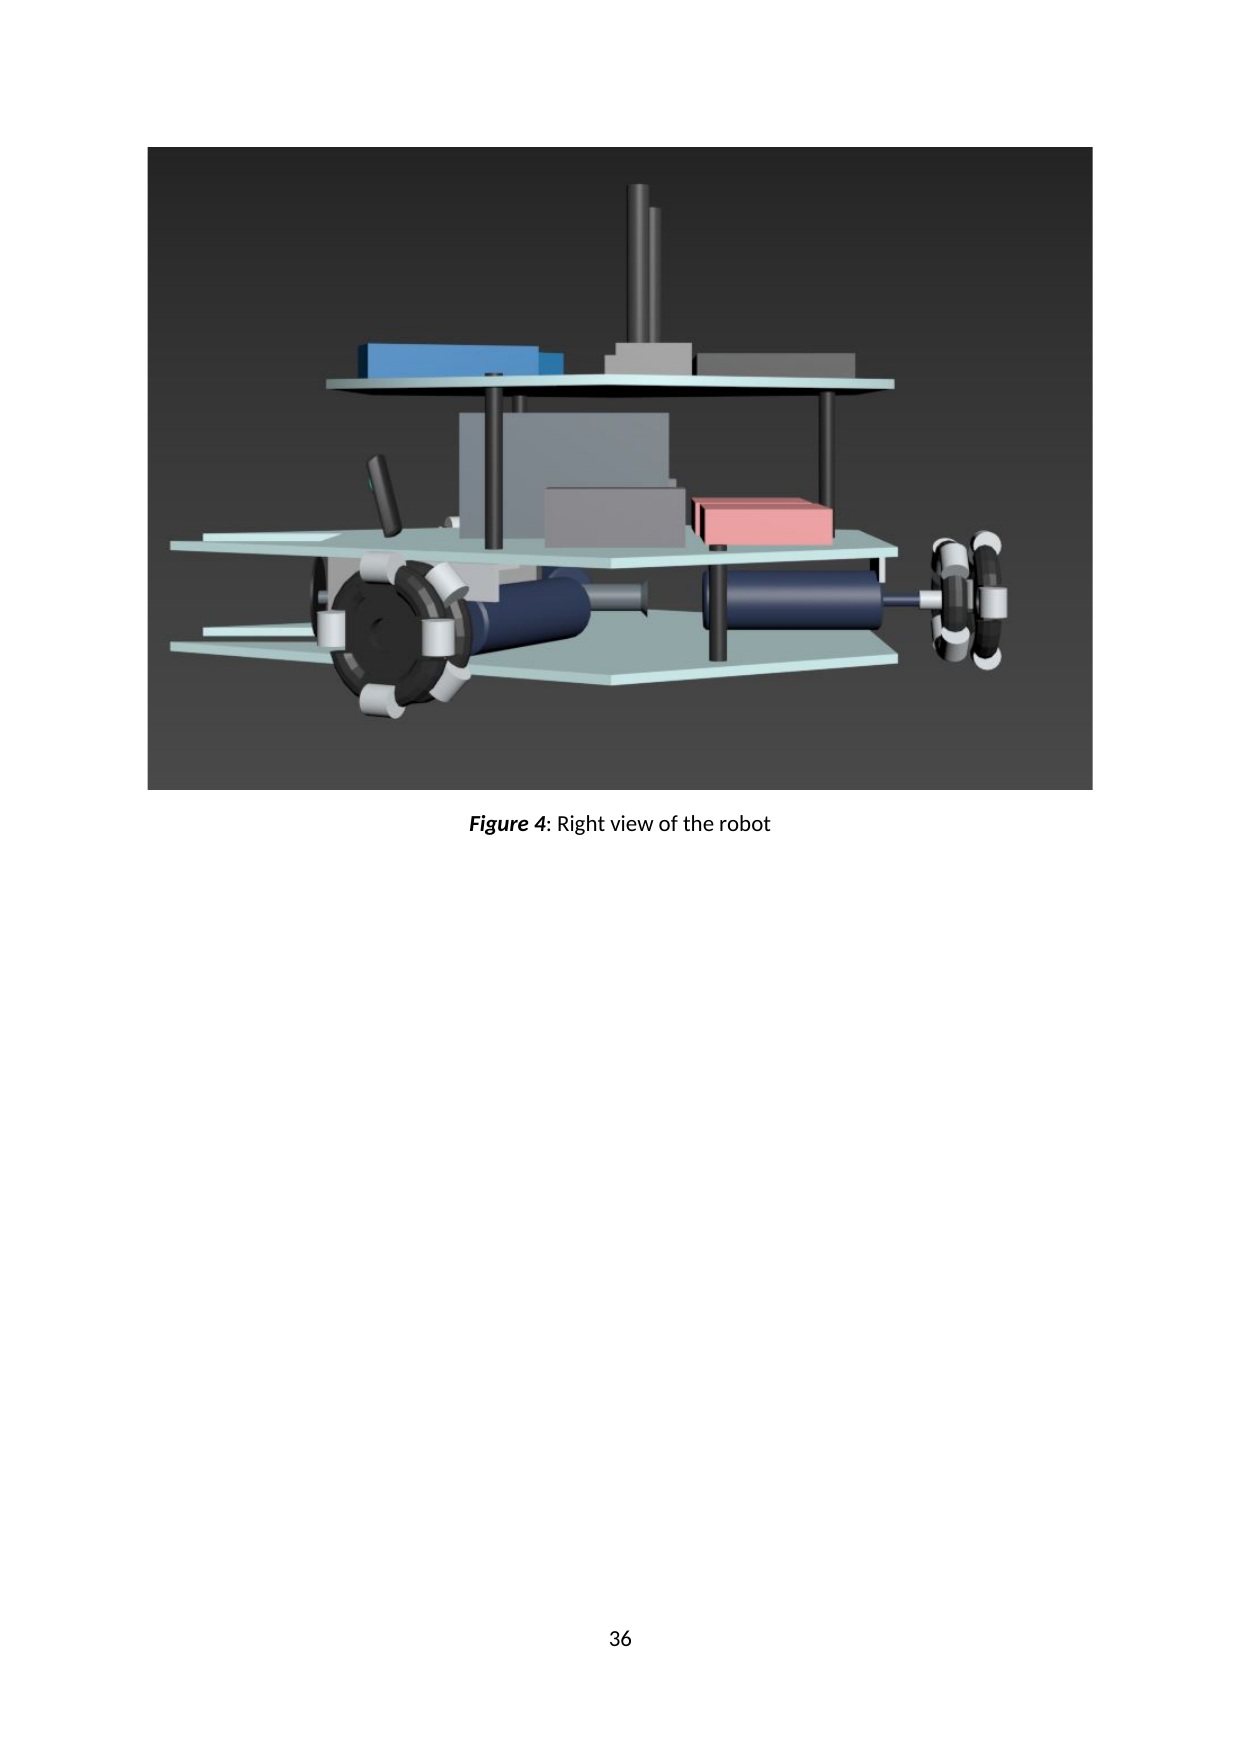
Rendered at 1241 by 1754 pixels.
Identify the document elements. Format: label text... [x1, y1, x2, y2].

picture [147, 147, 1093, 790]
text Figure 4: Right view of the robot [148, 809, 1093, 837]
